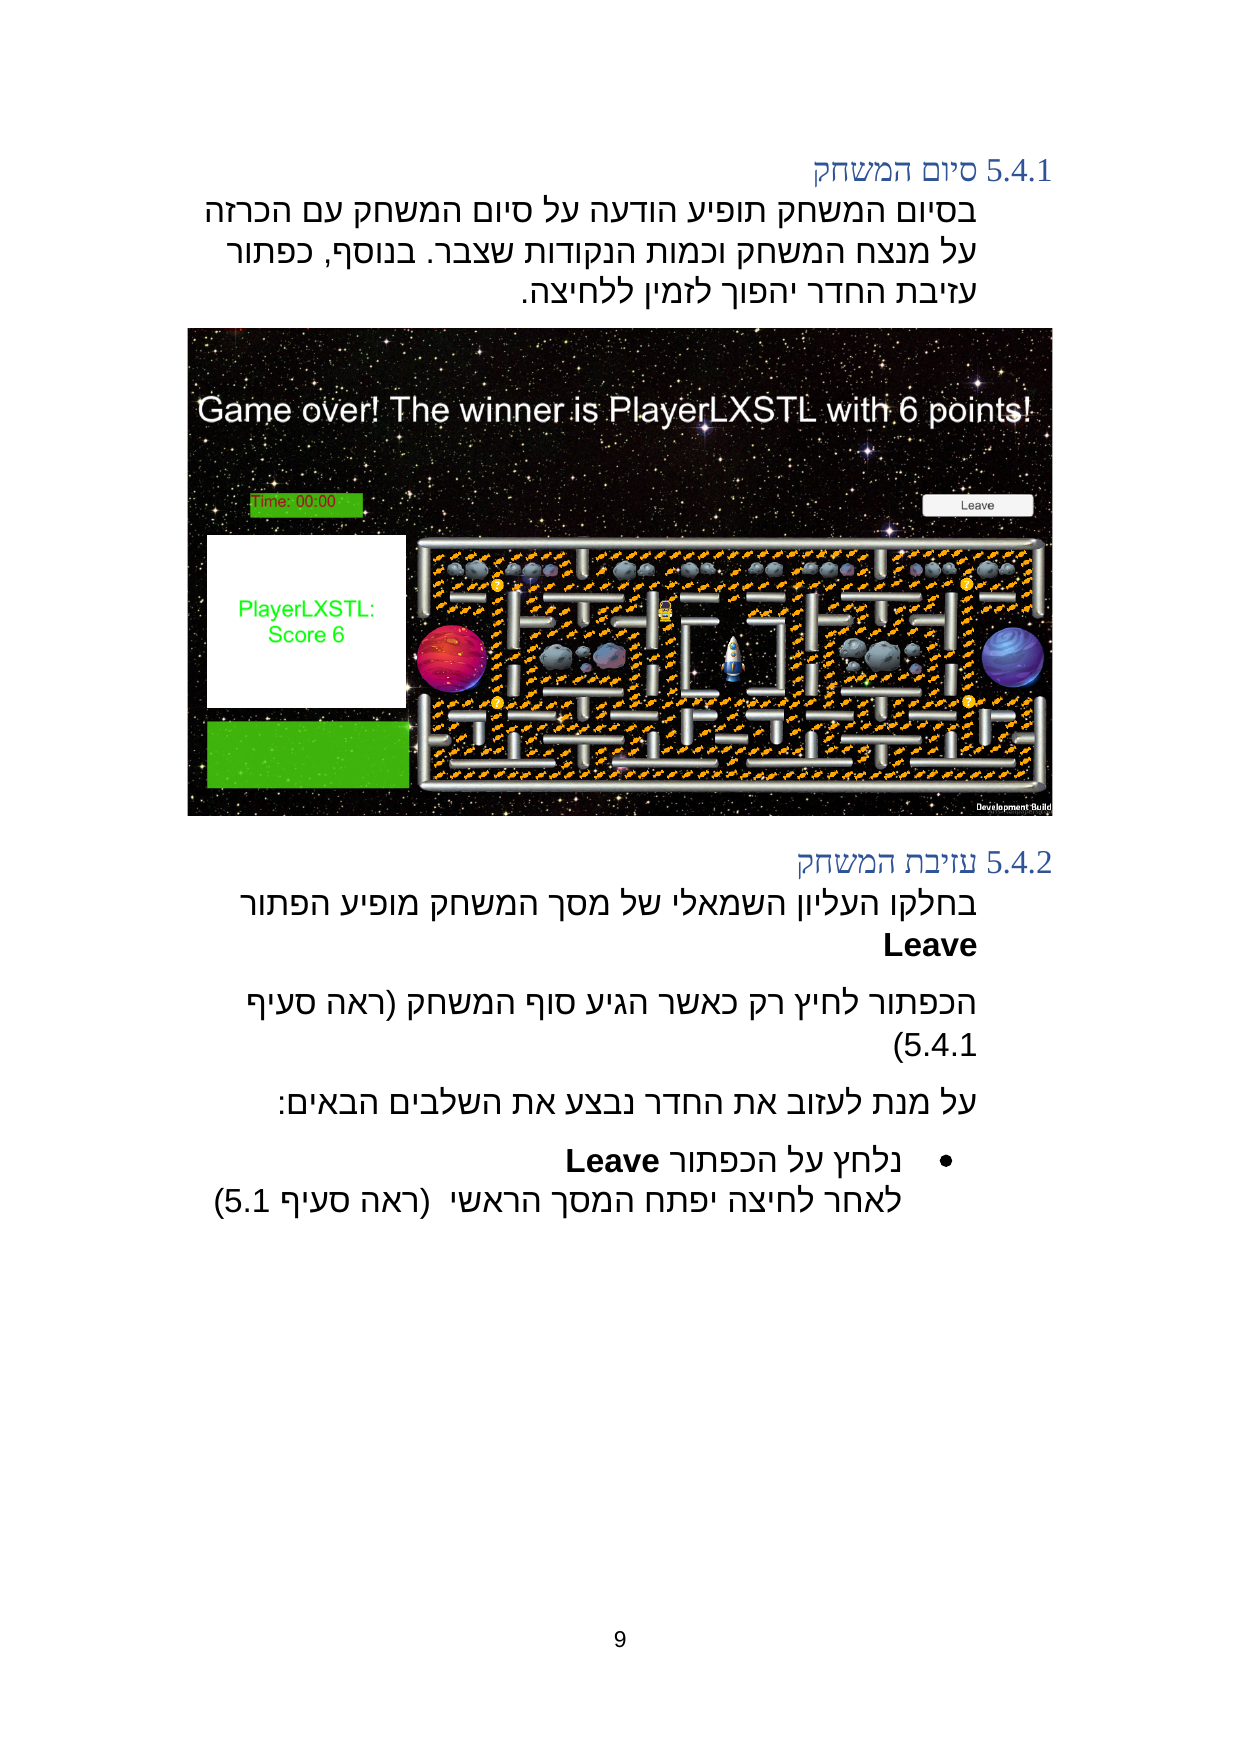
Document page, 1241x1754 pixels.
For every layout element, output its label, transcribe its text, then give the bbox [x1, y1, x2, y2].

list לאחר לחיצה יפתח המסך הראשי (ראה סעיף 5.1) [187, 1182, 903, 1220]
text בחלקו העליון השמאלי של מסך המשחק מופיע הפתור Leave [187, 884, 978, 964]
text על מנת לעזוב את החדר נבצע את השלבים הבאים: [187, 1083, 978, 1121]
list נלחץ על הכפתור Leave [187, 1141, 940, 1180]
list בסיום המשחק תופיע הודעה על סיום המשחק עם הכרזה על מנצח המשחק וכמות הנקודות שצבר. בנוסף, כפתור עזיבת החדר יהפוך לזמין ללחיצה. [187, 191, 978, 310]
picture [187, 328, 1053, 816]
subtitle 5.4.1 סיום המשחק [187, 150, 1053, 188]
subtitle 5.4.2 עזיבת המשחק [187, 842, 1053, 881]
text הכפתור לחיץ רק כאשר הגיע סוף המשחק (ראה סעיף 5.4.1) [187, 983, 978, 1063]
